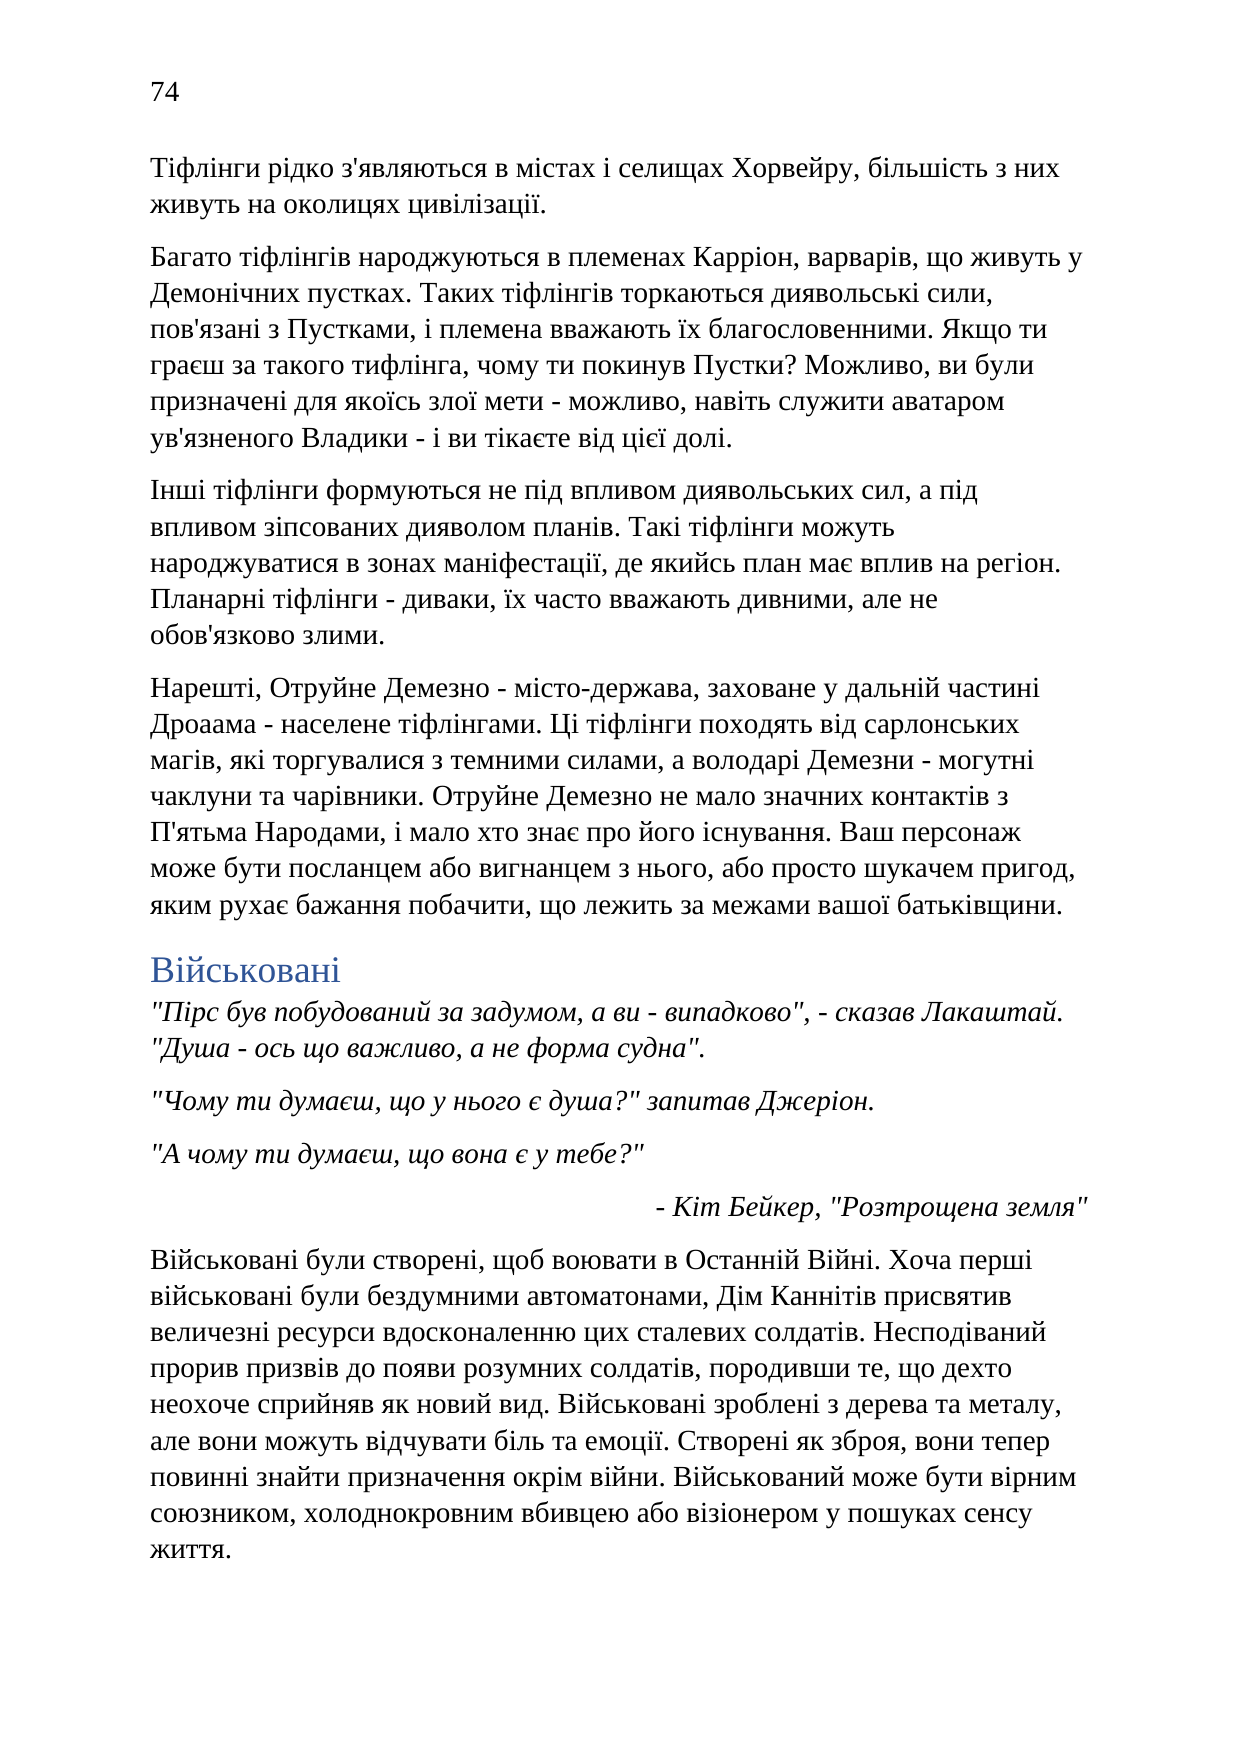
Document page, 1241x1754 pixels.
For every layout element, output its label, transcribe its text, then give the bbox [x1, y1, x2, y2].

text Багато тіфлінгів народжуються в племенах Карріон, варварів, що живуть у Демонічних пустках. Таких тіфлінгів торкаються диявольські сили, пов'язані з Пустками, і племена вважають їх благословенними. Якщо ти граєш за такого тифлінга, чому ти покинув Пустки? Можливо, ви були призначені для якоїсь злої мети - можливо, навіть служити аватаром ув'язненого Владики - і ви тікаєте від цієї долі. [150, 239, 1090, 453]
text "Чому ти думаєш, що у нього є душа?" запитав Джеріон. [150, 1083, 1090, 1117]
text Нарешті, Отруйне Демезно - місто-держава, заховане у дальній частині Дроаама - населене тіфлінгами. Ці тіфлінги походять від сарлонських магів, які торгувалися з темними силами, а володарі Демезни - могутні чаклуни та чарівники. Отруйне Демезно не мало значних контактів з П'ятьма Народами, і мало хто знає про його існування. Ваш персонаж може бути посланцем або вигнанцем з нього, або просто шукачем пригод, яким рухає бажання побачити, що лежить за межами вашої батьківщини. [150, 670, 1090, 920]
text Інші тіфлінги формуються не під впливом диявольських сил, а під впливом зіпсованих дияволом планів. Такі тіфлінги можуть народжуватися в зонах маніфестації, де якийсь план має вплив на регіон. Планарні тіфлінги - диваки, їх часто вважають дивними, але не обов'язково злими. [150, 472, 1090, 651]
text "А чому ти думаєш, що вона є у тебе?" [150, 1136, 1090, 1170]
text Військовані були створені, щоб воювати в Останній Війні. Хоча перші військовані були бездумними автоматонами, Дім Каннітів присвятив величезні ресурси вдосконаленню цих сталевих солдатів. Несподіваний прорив призвів до появи розумних солдатів, породивши те, що дехто неохоче сприйняв як новий вид. Військовані зроблені з дерева та металу, але вони можуть відчувати біль та емоції. Створені як зброя, вони тепер повинні знайти призначення окрім війни. Військований може бути вірним союзником, холоднокровним вбивцею або візіонером у пошуках сенсу життя. [150, 1242, 1090, 1564]
text "Пірс був побудований за задумом, а ви - випадково", - сказав Лакаштай. "Душа - ось що важливо, а не форма судна". [150, 994, 1090, 1064]
subtitle Військовані [150, 948, 1090, 991]
text Тіфлінги рідко з'являються в містах і селищах Хорвейру, більшість з них живуть на околицях цивілізації. [150, 150, 1090, 220]
text - Кіт Бейкер, "Розтрощена земля" [150, 1189, 1090, 1223]
